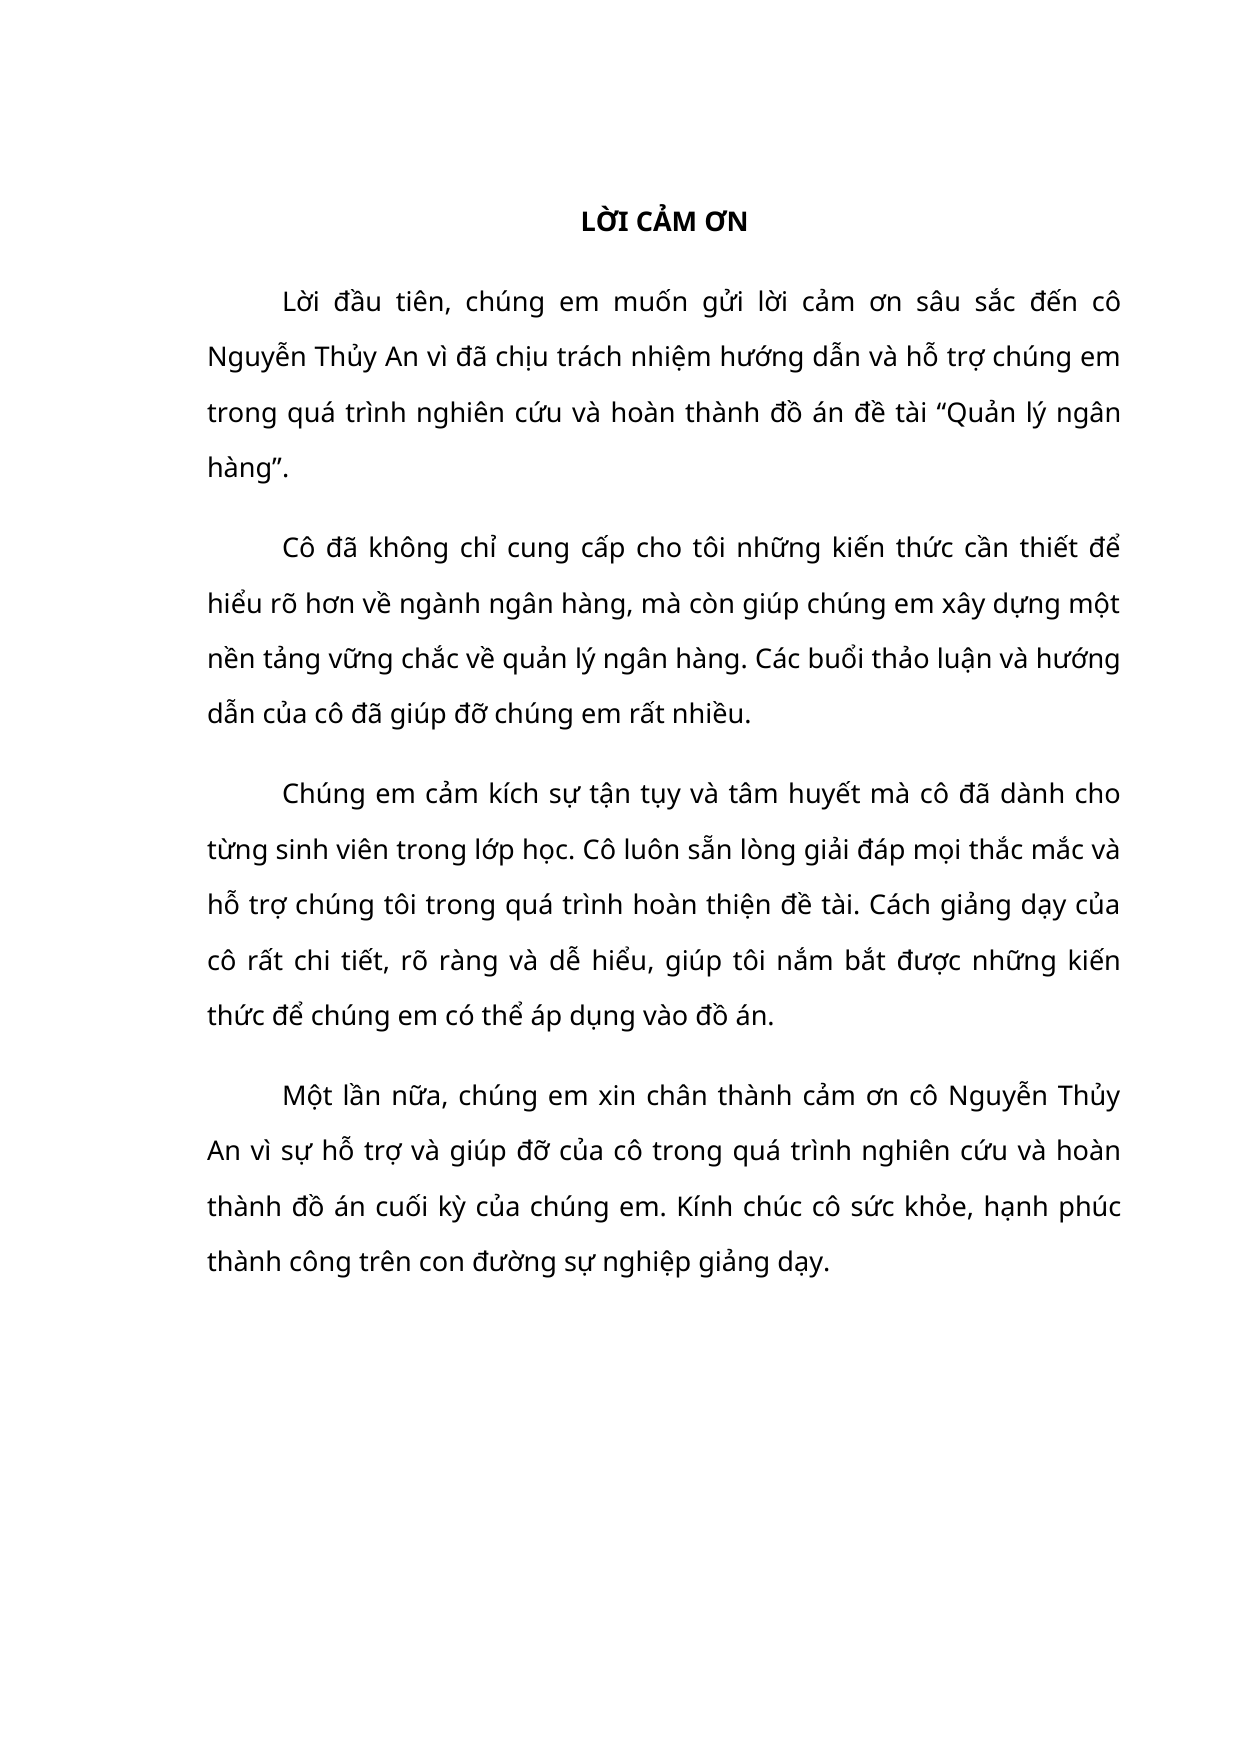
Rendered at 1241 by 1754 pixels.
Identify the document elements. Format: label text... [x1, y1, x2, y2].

text Cô đã không chỉ cung cấp cho tôi những kiến thức cần thiết để hiểu rõ hơn về ngành ngân hàng, mà còn giúp chúng em xây dựng một nền tảng vững chắc về quản lý ngân hàng. Các buổi thảo luận và hướng dẫn của cô đã giúp đỡ chúng em rất nhiều. [207, 529, 1122, 732]
text Một lần nữa, chúng em xin chân thành cảm ơn cô Nguyễn Thủy An vì sự hỗ trợ và giúp đỡ của cô trong quá trình nghiên cứu và hoàn thành đồ án cuối kỳ của chúng em. Kính chúc cô sức khỏe, hạnh phúc thành công trên con đường sự nghiệp giảng dạy. [207, 1077, 1122, 1279]
text LỜI CẢM ƠN [207, 202, 1122, 239]
text Lời đầu tiên, chúng em muốn gửi lời cảm ơn sâu sắc đến cô Nguyễn Thủy An vì đã chịu trách nhiệm hướng dẫn và hỗ trợ chúng em trong quá trình nghiên cứu và hoàn thành đồ án đề tài “Quản lý ngân hàng”. [207, 282, 1122, 485]
text Chúng em cảm kích sự tận tụy và tâm huyết mà cô đã dành cho từng sinh viên trong lớp học. Cô luôn sẵn lòng giải đáp mọi thắc mắc và hỗ trợ chúng tôi trong quá trình hoàn thiện đề tài. Cách giảng dạy của cô rất chi tiết, rõ ràng và dễ hiểu, giúp tôi nắm bắt được những kiến thức để chúng em có thể áp dụng vào đồ án. [207, 775, 1122, 1033]
